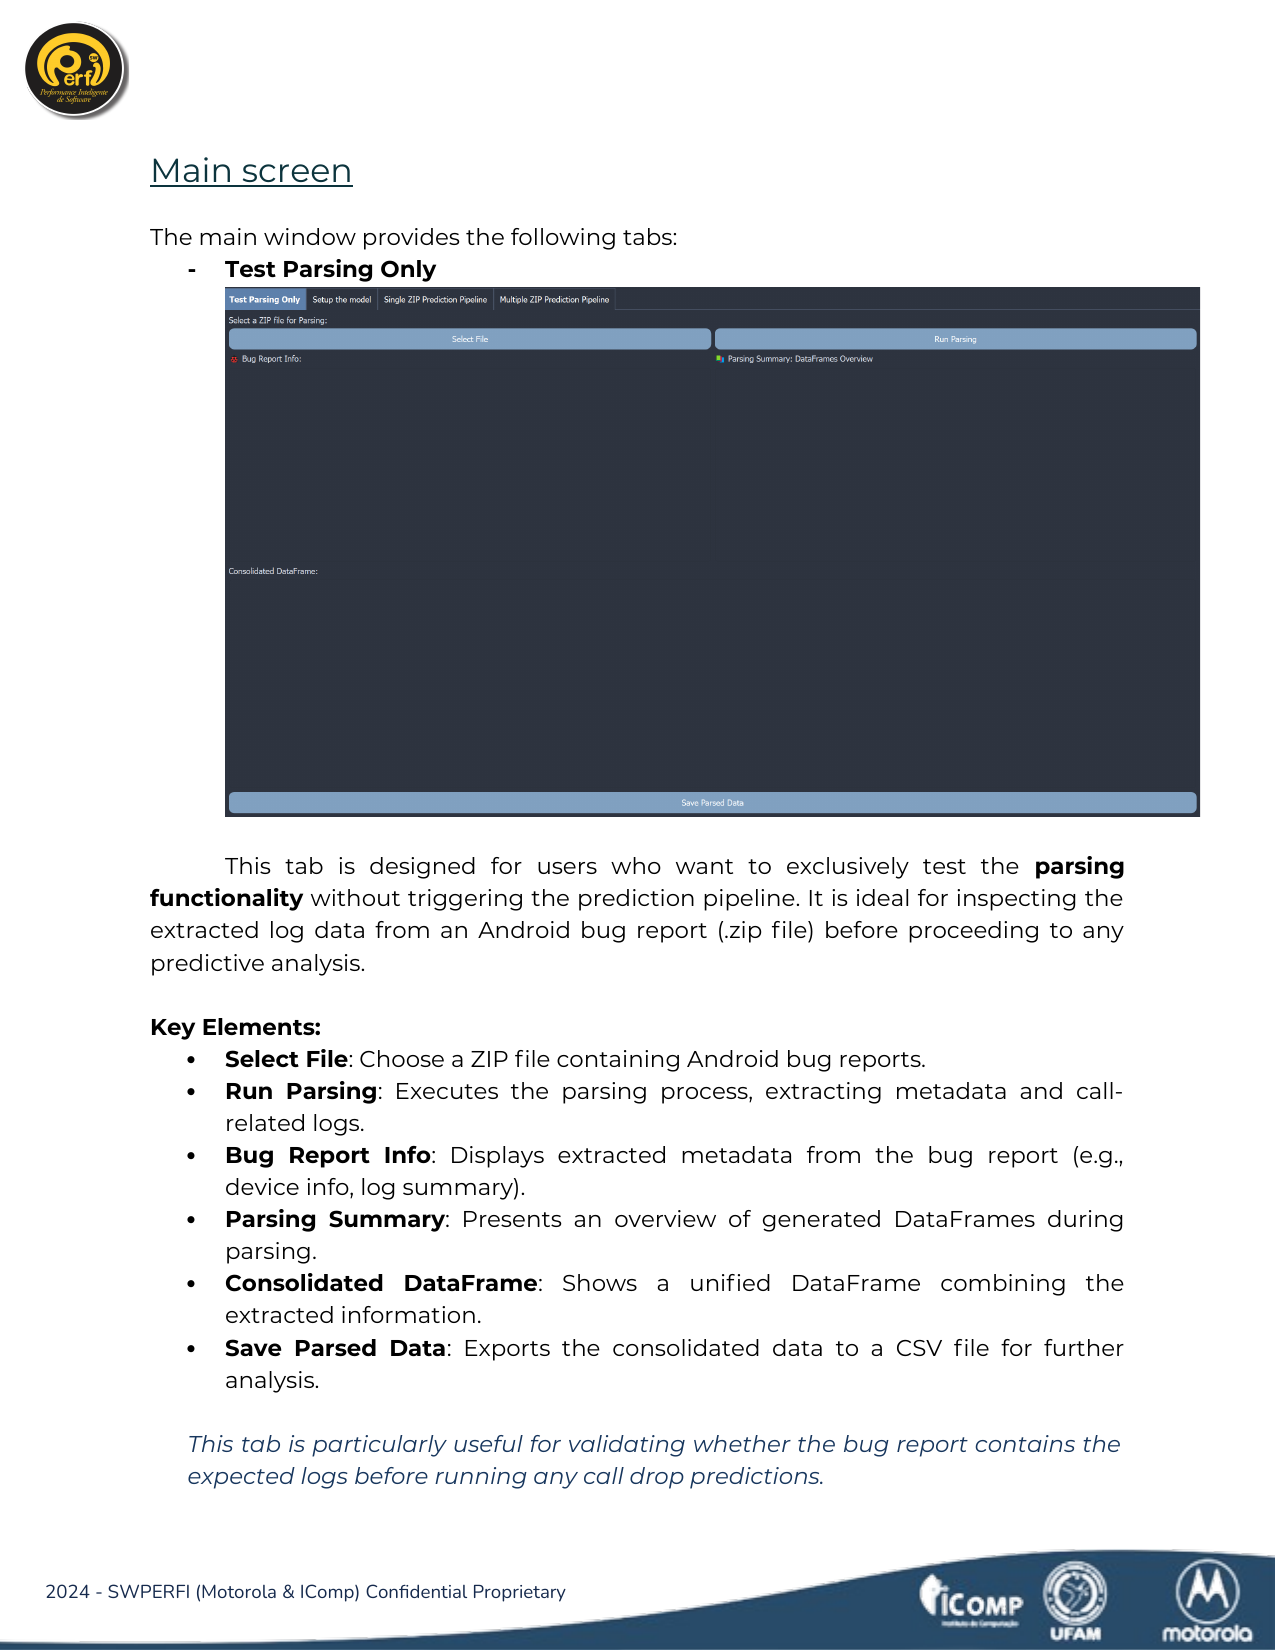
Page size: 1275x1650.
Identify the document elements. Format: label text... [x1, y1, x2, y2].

text This tab is particularly useful for validating whether the bug report contains the expected logs before running any call drop predictions. [187, 1430, 1125, 1490]
list Consolidated DataFrame: Shows a unified DataFrame combining the extracted information. [187, 1269, 1125, 1329]
list Save Parsed Data: Exports the consolidated data to a CSV file for further analysis. [187, 1334, 1125, 1394]
list Parsing Summary: Presents an overview of generated DataFrames during parsing. [187, 1205, 1125, 1265]
subtitle Main screen [150, 150, 1125, 191]
text This tab is designed for users who want to exclusively test the parsing functionality without triggering the prediction pipeline. It is ideal for inspecting the extracted log data from an Android bug report (.zip file) before proceeding to any predictive analysis. [150, 852, 1125, 977]
picture [22, 19, 130, 120]
text The main window provides the following tabs: [150, 223, 1125, 251]
picture [225, 287, 1200, 817]
text Key Elements: [150, 1013, 1125, 1041]
list Test Parsing Only [187, 256, 1125, 283]
list Bug Report Info: Displays extracted metadata from the bug report (e.g., device info, log summary). [187, 1141, 1125, 1201]
list Select File: Choose a ZIP file containing Android bug reports. [187, 1045, 1125, 1073]
list Run Parsing: Executes the parsing process, extracting metadata and call-related logs. [187, 1077, 1125, 1137]
picture [0, 1548, 1275, 1650]
